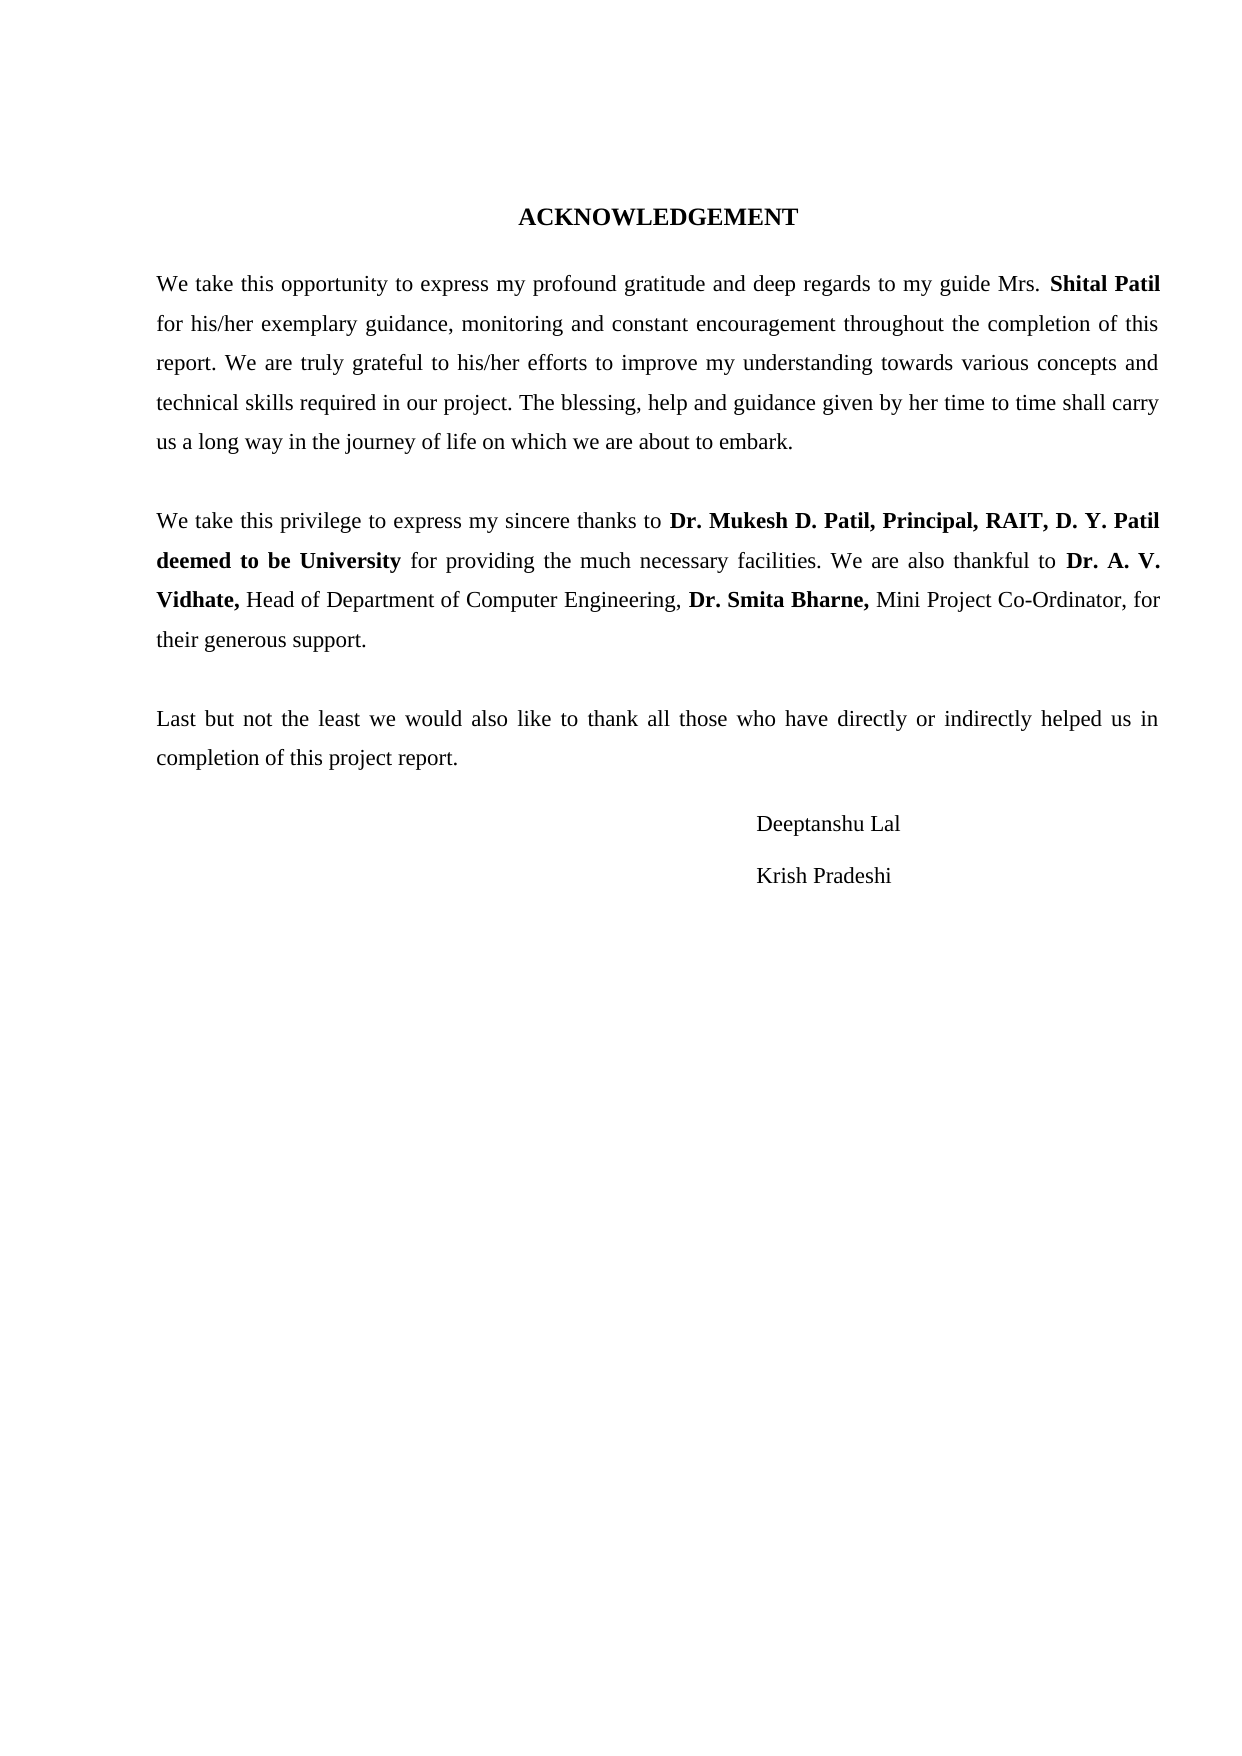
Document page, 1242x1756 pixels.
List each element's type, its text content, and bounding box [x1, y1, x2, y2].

text ACKNOWLEDGEMENT [156, 202, 1160, 231]
text We take this opportunity to express my profound gratitude and deep regards to my guide Mrs. Shital Patil for his/her exemplary guidance, monitoring and constant encouragement throughout the completion of this report. We are truly grateful to his/her efforts to improve my understanding towards various concepts and technical skills required in our project. The blessing, help and guidance given by her time to time shall carry us a long way in the journey of life on which we are about to embark. [156, 270, 1160, 454]
text Krish Pradeshi [681, 863, 1160, 889]
text We take this privilege to express my sincere thanks to Dr. Mukesh D. Patil, Principal, RAIT, D. Y. Patil deemed to be University for providing the much necessary facilities. We are also thankful to Dr. A. V. Vidhate, Head of Department of Computer Engineering, Dr. Smita Bharne, Mini Project Co-Ordinator, for their generous support. [156, 507, 1160, 652]
text Last but not the least we would also like to thank all those who have directly or indirectly helped us in completion of this project report. [156, 704, 1160, 770]
text Deeptanshu Lal [681, 810, 1160, 836]
